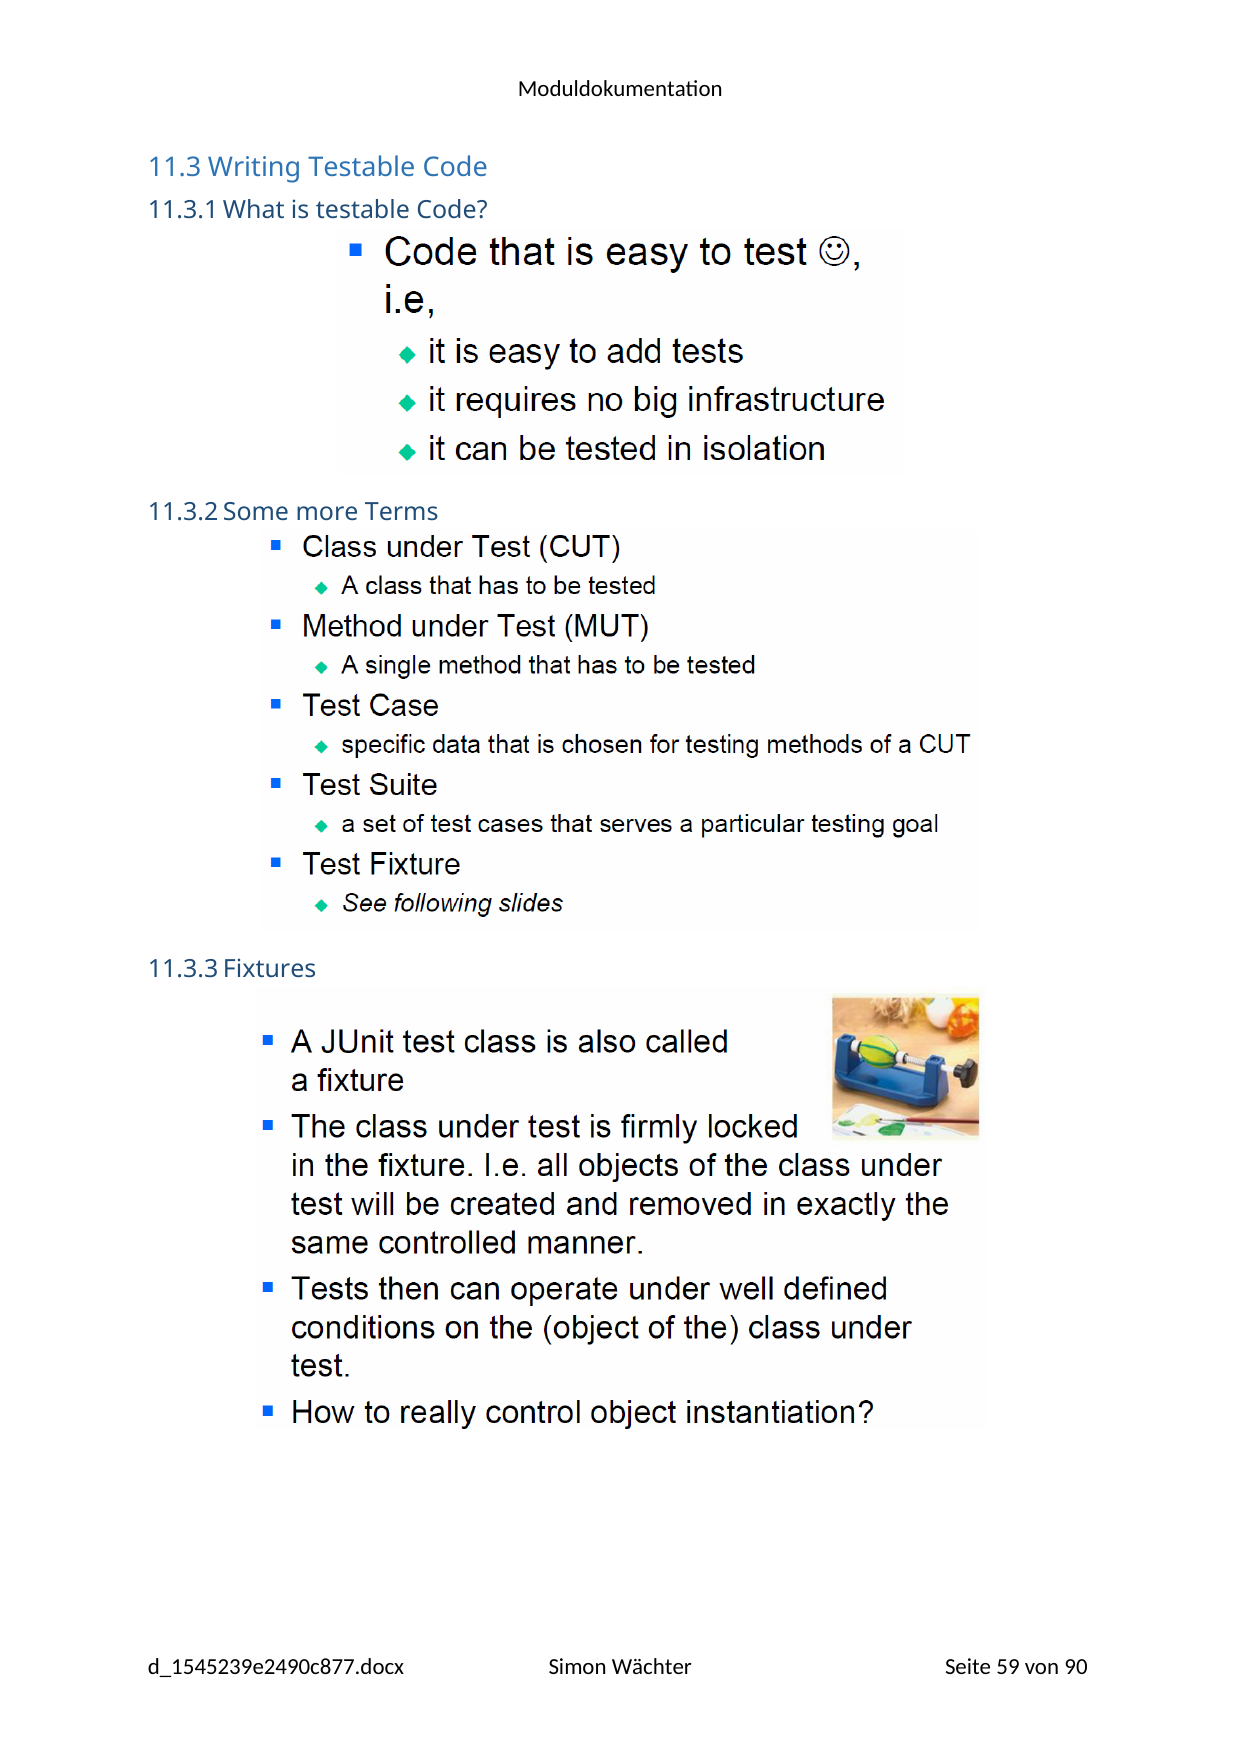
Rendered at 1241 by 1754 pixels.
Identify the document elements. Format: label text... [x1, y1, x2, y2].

subtitle Fixtures [148, 951, 1093, 985]
picture [336, 228, 904, 475]
subtitle Some more Terms [148, 493, 1093, 527]
picture [260, 530, 980, 932]
picture [254, 987, 986, 1429]
subtitle What is testable Code? [148, 192, 1093, 226]
subtitle Writing Testable Code [148, 148, 1093, 184]
